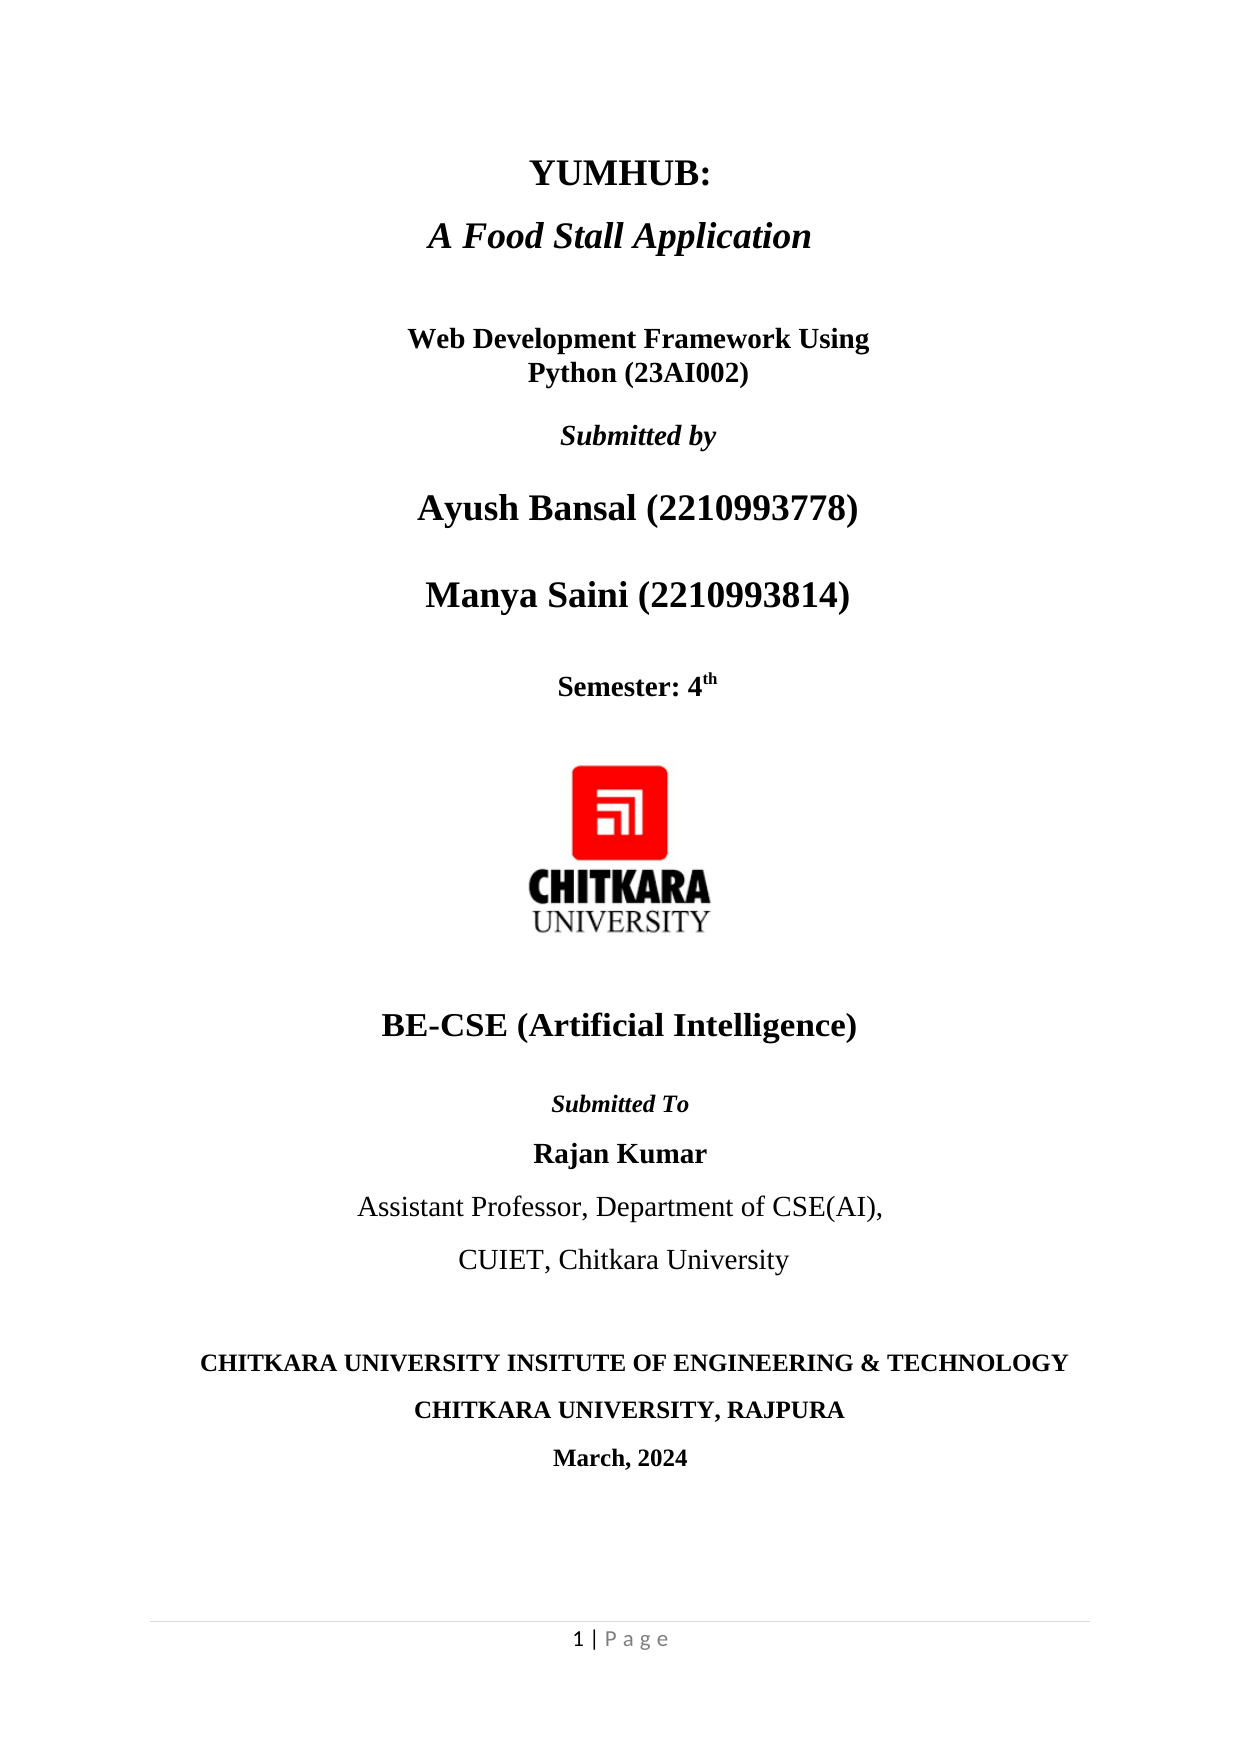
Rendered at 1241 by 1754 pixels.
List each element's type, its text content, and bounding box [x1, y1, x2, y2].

subtitle Submitted by [375, 418, 901, 451]
text CHITKARA UNIVERSITY INSITUTE OF ENGINEERING & TECHNOLOGY [150, 1348, 1090, 1377]
text A Food Stall Application [150, 213, 1090, 256]
subtitle Web Development Framework Using Python (23AI002) [375, 322, 901, 389]
text Semester: 4th [300, 669, 899, 702]
text BE-CSE (Artificial Intelligence) [375, 1006, 864, 1044]
picture [492, 721, 748, 977]
text Ayush Bansal (2210993778) [375, 485, 900, 528]
text YUMHUB: [150, 150, 1090, 193]
text Assistant Professor, Department of CSE(AI), [150, 1189, 1090, 1223]
text March, 2024 [150, 1443, 1090, 1472]
text CHITKARA UNIVERSITY, RAJPURA [150, 1396, 1090, 1424]
text Manya Saini (2210993814) [375, 573, 900, 616]
text Rajan Kumar [150, 1137, 1090, 1170]
text CUIET, Chitkara University [150, 1242, 1090, 1276]
text Submitted To [150, 1089, 1090, 1118]
